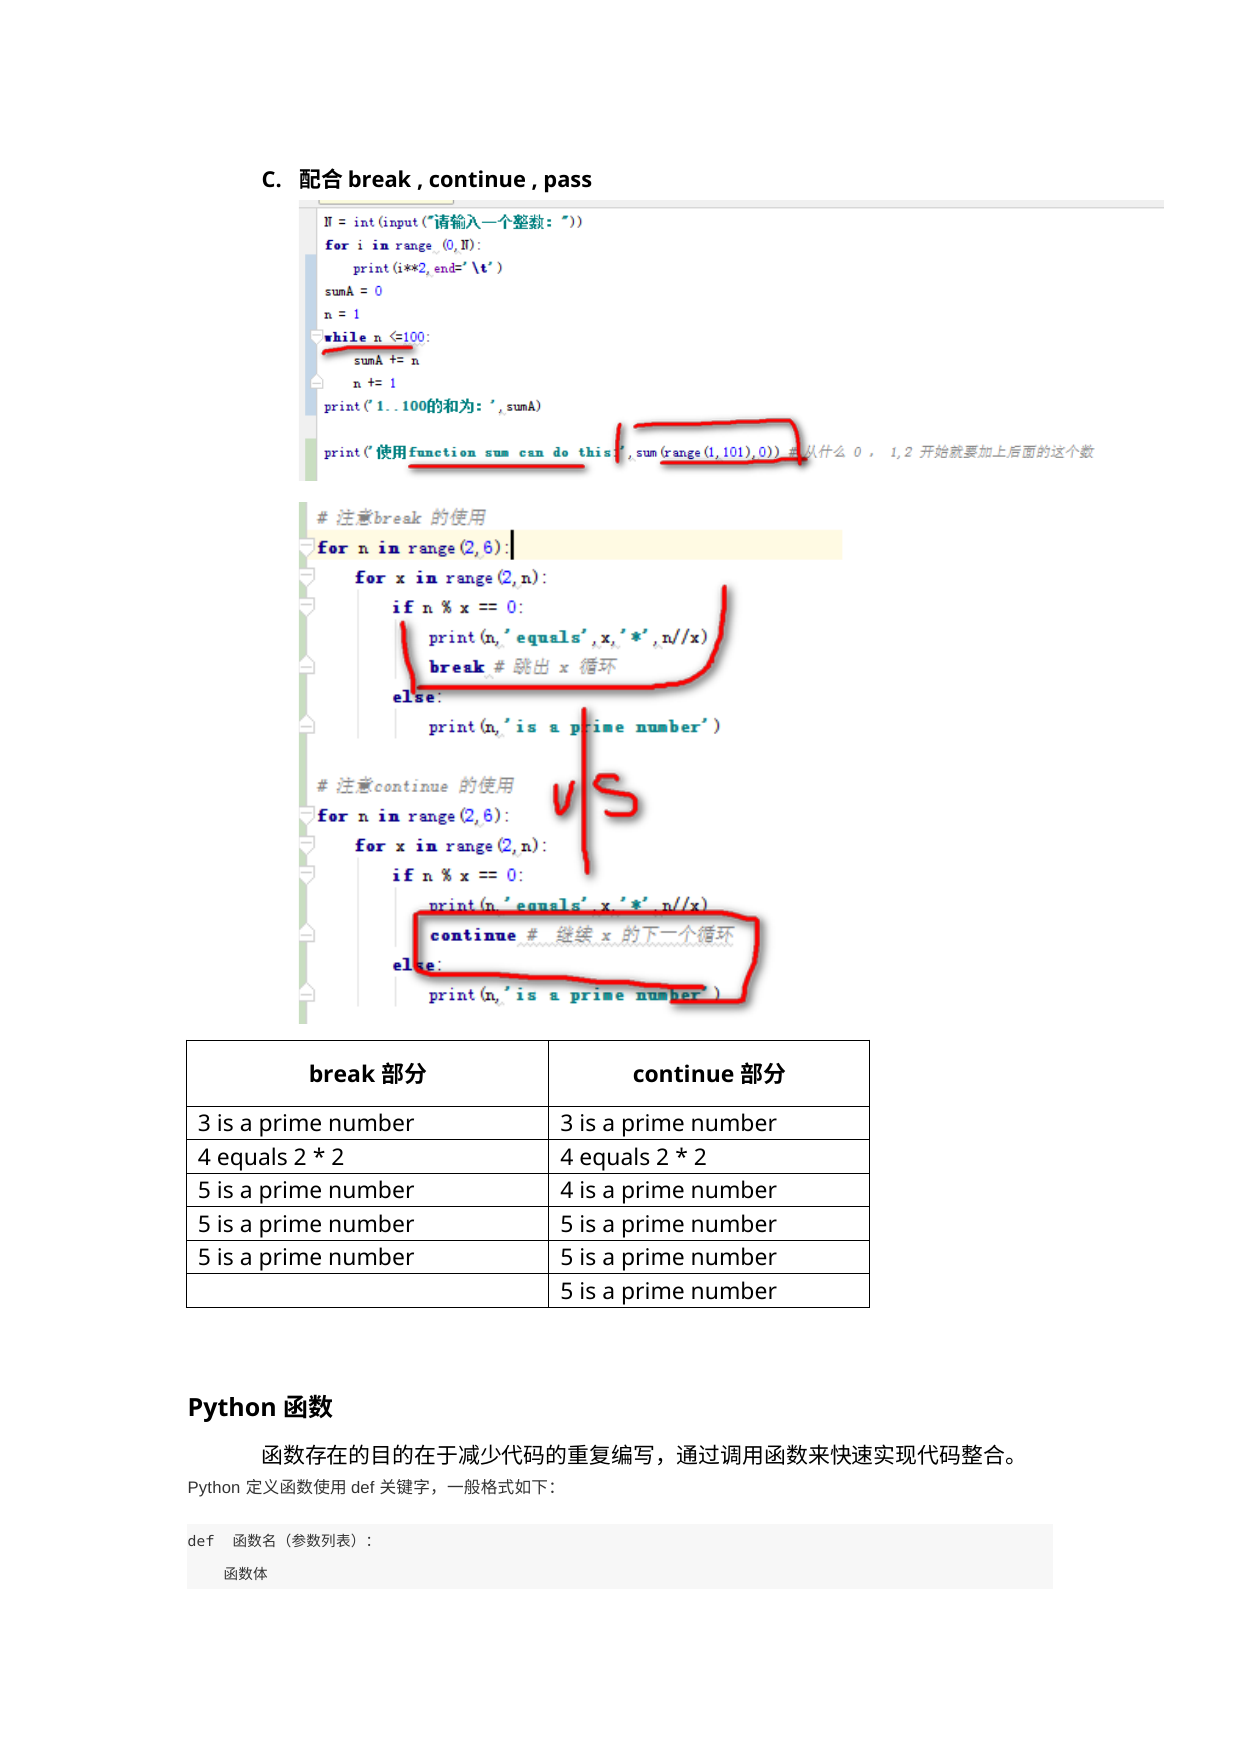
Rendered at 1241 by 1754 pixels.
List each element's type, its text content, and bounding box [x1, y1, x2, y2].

text 函数体 [187, 1557, 1053, 1589]
table_cell 5 is a prime number [549, 1207, 869, 1240]
picture [298, 502, 843, 1024]
table_cell 3 is a prime number [187, 1107, 548, 1139]
picture [298, 200, 1164, 481]
table_cell 5 is a prime number [549, 1241, 869, 1273]
text Python 函数 [187, 1373, 1053, 1438]
table_cell 4 equals 2 * 2 [549, 1140, 869, 1173]
text Python 定义函数使用 def 关键字，一般格式如下： [187, 1470, 1053, 1503]
table_cell 3 is a prime number [549, 1107, 869, 1139]
table_header break 部分 [187, 1041, 548, 1106]
table_cell 5 is a prime number [187, 1174, 548, 1206]
table_cell 4 is a prime number [549, 1174, 869, 1206]
table_cell [187, 1274, 548, 1307]
text def 函数名（参数列表）： [187, 1524, 1053, 1557]
text 函数存在的目的在于减少代码的重复编写，通过调用函数来快速实现代码整合。 [187, 1438, 1053, 1470]
table_cell 5 is a prime number [187, 1207, 548, 1240]
table_cell 5 is a prime number [187, 1241, 548, 1273]
table_cell 5 is a prime number [549, 1274, 869, 1307]
table_cell 4 equals 2 * 2 [187, 1140, 548, 1173]
table_header continue 部分 [549, 1041, 869, 1106]
list 配合 break , continue , pass [261, 162, 1053, 194]
